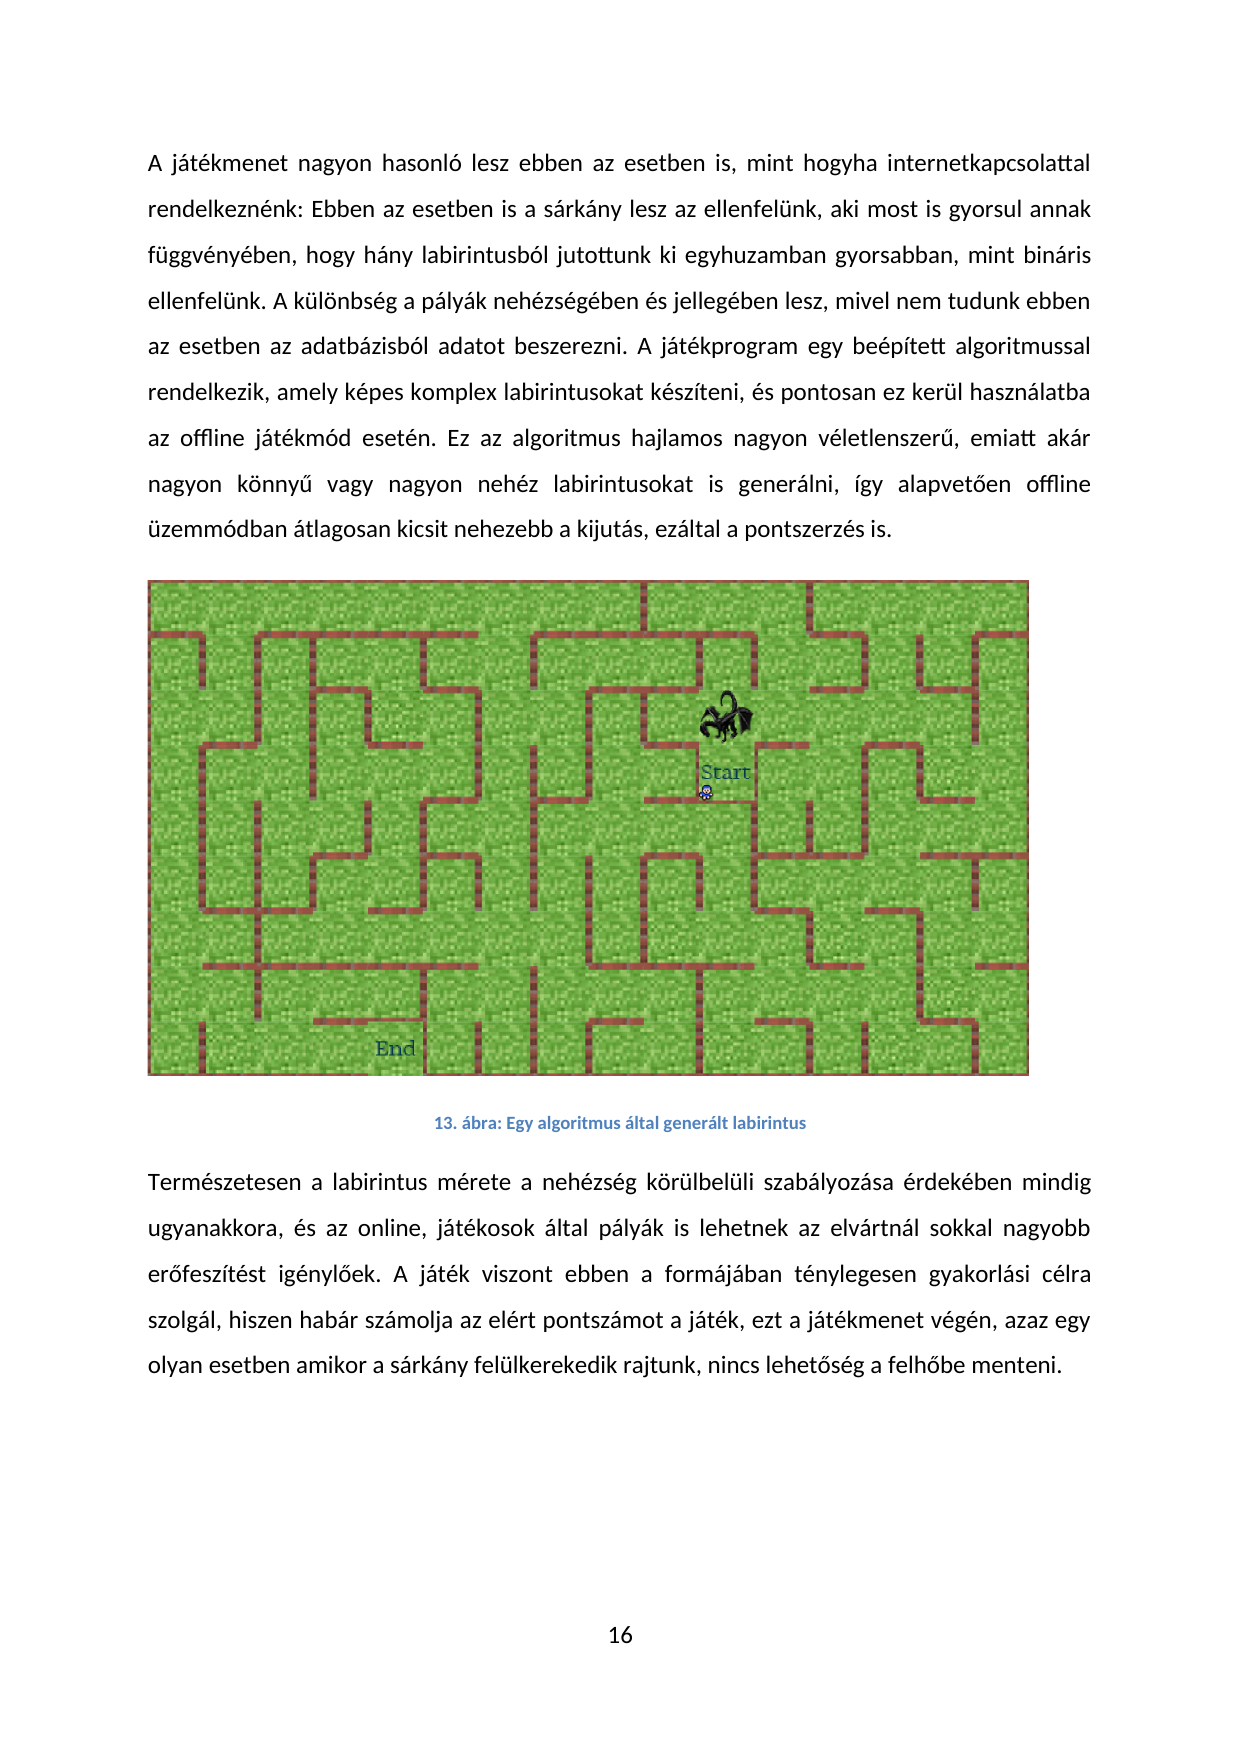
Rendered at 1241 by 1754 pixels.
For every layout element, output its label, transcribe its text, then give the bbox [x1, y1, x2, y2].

text Természetesen a labirintus mérete a nehézség körülbelüli szabályozása érdekében mindig ugyanakkora, és az online, játékosok által pályák is lehetnek az elvártnál sokkal nagyobb erőfeszítést igénylőek. A játék viszont ebben a formájában ténylegesen gyakorlási célra szolgál, hiszen habár számolja az elért pontszámot a játék, ezt a játékmenet végén, azaz egy olyan esetben amikor a sárkány felülkerekedik rajtunk, nincs lehetőség a felhőbe menteni. [148, 1167, 1093, 1380]
picture [147, 580, 1029, 1076]
text A játékmenet nagyon hasonló lesz ebben az esetben is, mint hogyha internetkapcsolattal rendelkeznénk: Ebben az esetben is a sárkány lesz az ellenfelünk, aki most is gyorsul annak függvényében, hogy hány labirintusból jutottunk ki egyhuzamban gyorsabban, mint bináris ellenfelünk. A különbség a pályák nehézségében és jellegében lesz, mivel nem tudunk ebben az esetben az adatbázisból adatot beszerezni. A játékprogram egy beépített algoritmussal rendelkezik, amely képes komplex labirintusokat készíteni, és pontosan ez kerül használatba az offline játékmód esetén. Ez az algoritmus hajlamos nagyon véletlenszerű, emiatt akár nagyon könnyű vagy nagyon nehéz labirintusokat is generálni, így alapvetően offline üzemmódban átlagosan kicsit nehezebb a kijutás, ezáltal a pontszerzés is. [148, 148, 1093, 544]
